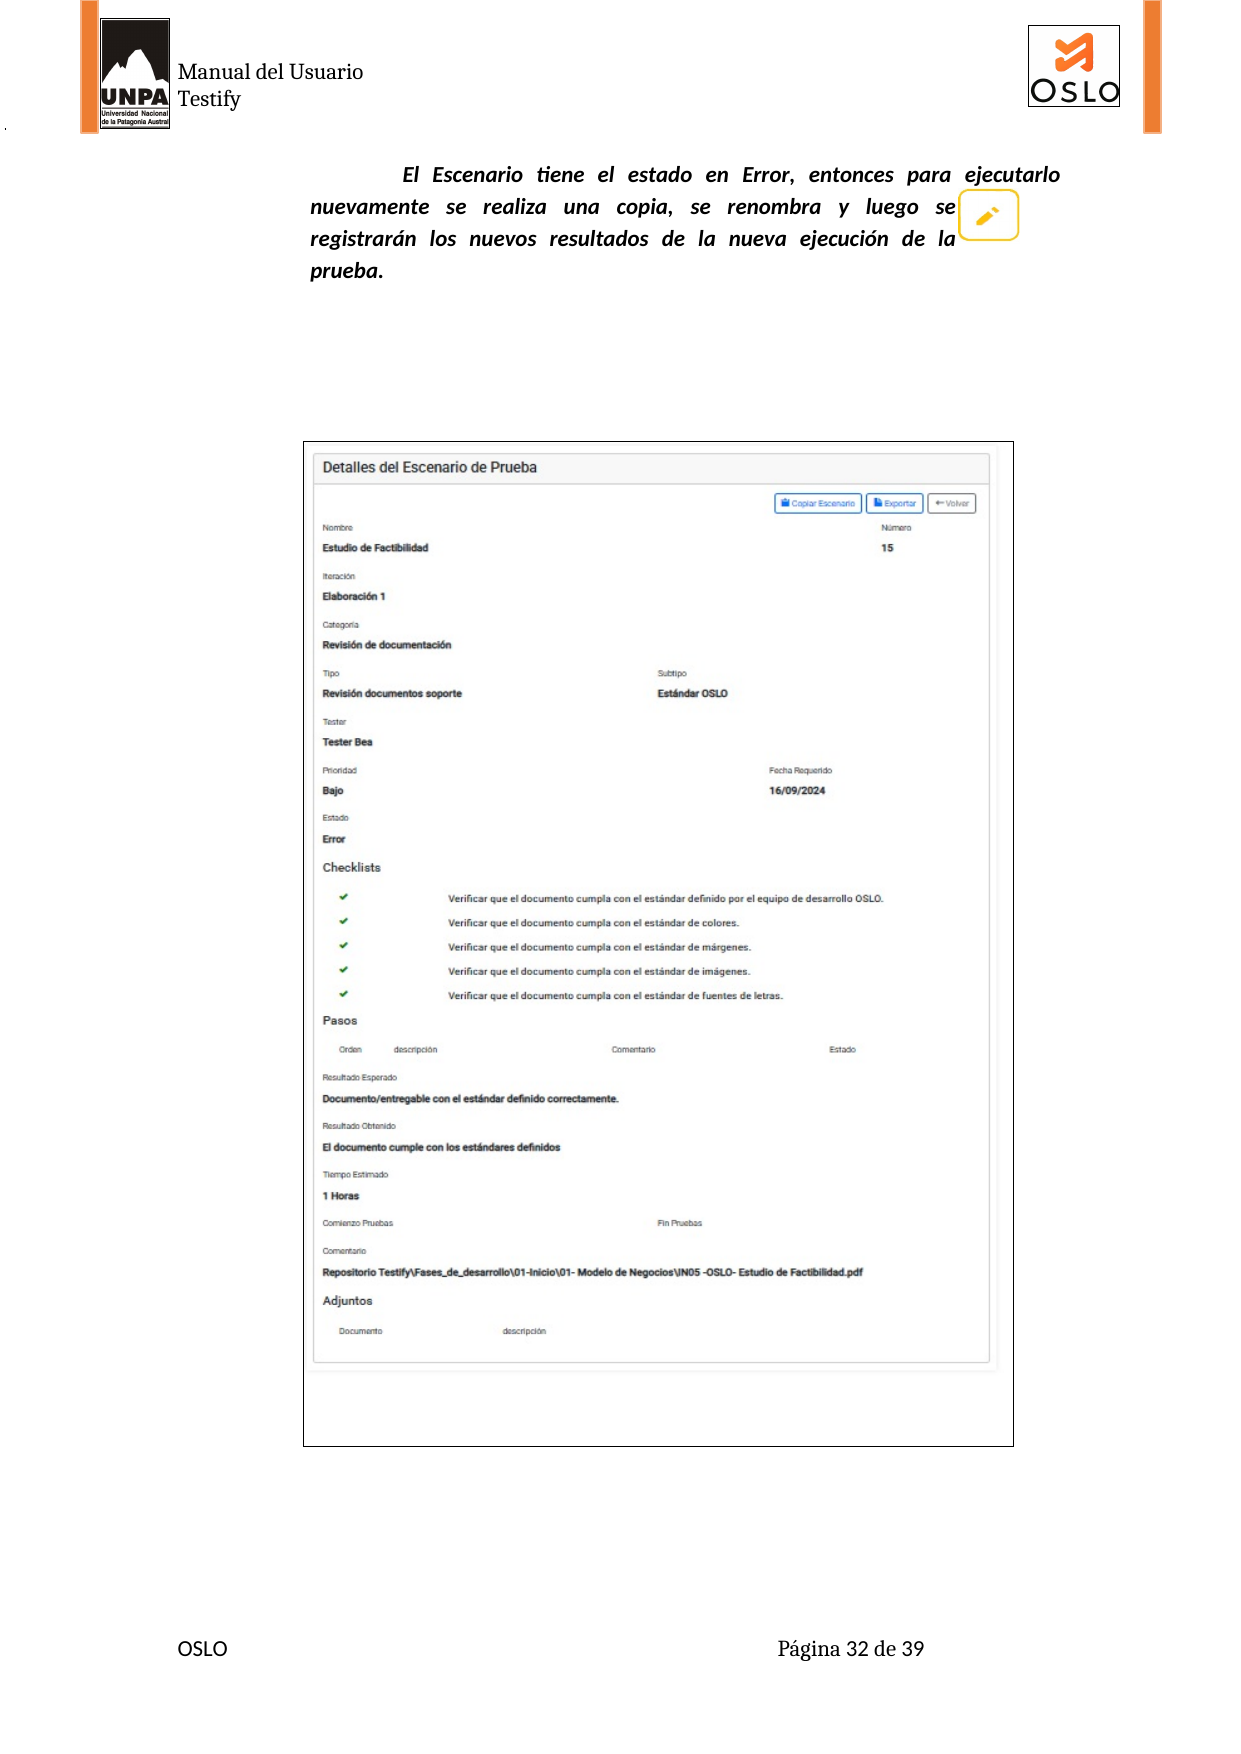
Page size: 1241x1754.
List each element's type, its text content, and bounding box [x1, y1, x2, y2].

picture [304, 442, 1013, 1446]
text El Escenario tiene el estado en Error, entonces para ejecutarlo nuevamente se realiza una copia, se renombra y luego se registrarán los nuevos resultados de la nueva ejecución de la prueba. [310, 160, 1063, 285]
picture [101, 19, 169, 128]
picture [1029, 26, 1119, 106]
